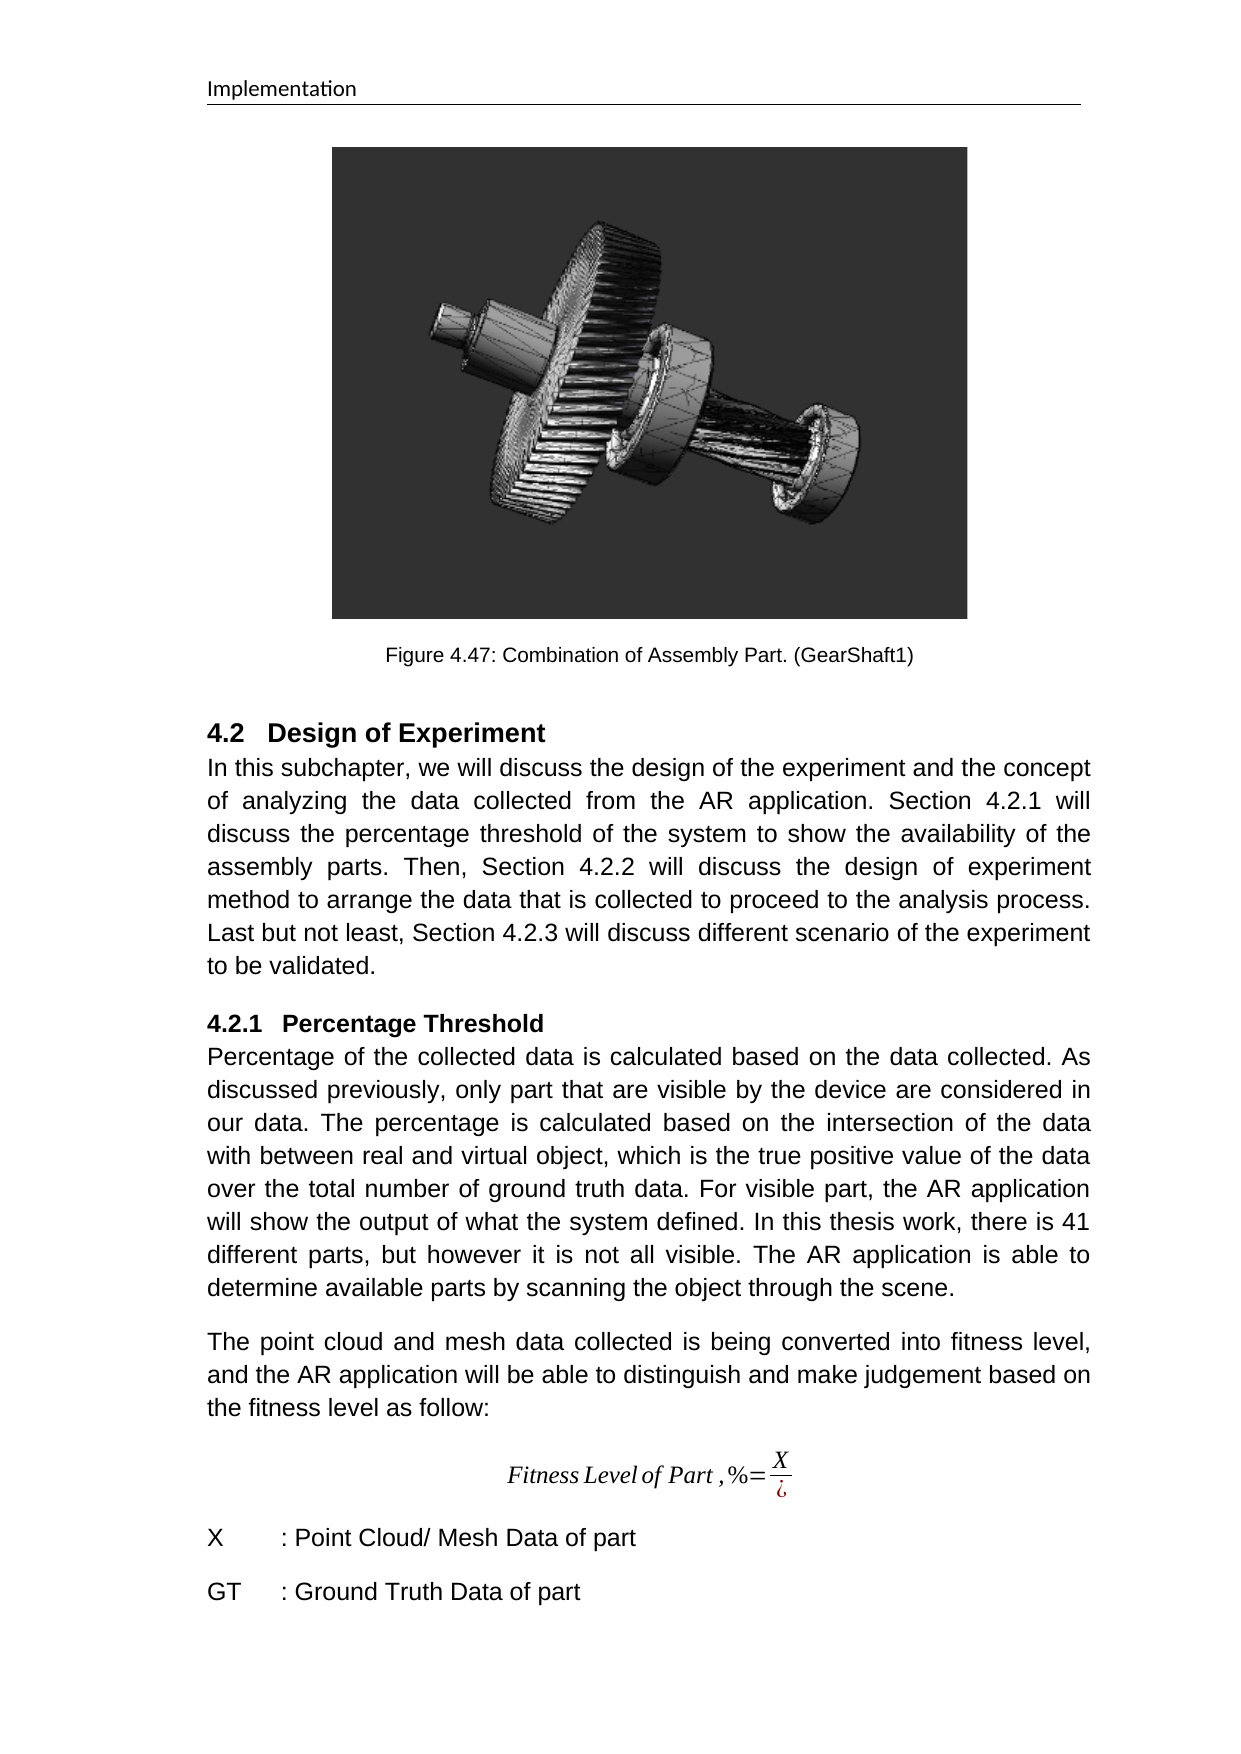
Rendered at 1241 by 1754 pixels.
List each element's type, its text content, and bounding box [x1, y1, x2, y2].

text X : Point Cloud/ Mesh Data of part [207, 1523, 1092, 1552]
text Percentage of the collected data is calculated based on the data collected. As discussed previously, only part that are visible by the device are considered in our data. The percentage is calculated based on the intersection of the data with between real and virtual object, which is the true positive value of the data over the total number of ground truth data. For visible part, the AR application will show the output of what the system defined. In this thesis work, there is 41 different parts, but however it is not all visible. The AR application is able to determine available parts by scanning the object through the scene. [207, 1042, 1092, 1302]
subtitle Design of Experiment [207, 717, 1092, 748]
subtitle Percentage Threshold [207, 1009, 1092, 1038]
text The point cloud and mesh data collected is being converted into fitness level, and the AR application will be able to distinguish and make judgement based on the fitness level as follow: [207, 1327, 1092, 1422]
text GT : Ground Truth Data of part [207, 1577, 1092, 1605]
picture [332, 147, 968, 619]
text In this subchapter, we will discuss the design of the experiment and the concept of analyzing the data collected from the AR application. Section 4.2.1 will discuss the percentage threshold of the system to show the availability of the assembly parts. Then, Section 4.2.2 will discuss the design of experiment method to arrange the data that is collected to proceed to the analysis process. Last but not least, Section 4.2.3 will discuss different scenario of the experiment to be validated. [207, 753, 1092, 980]
